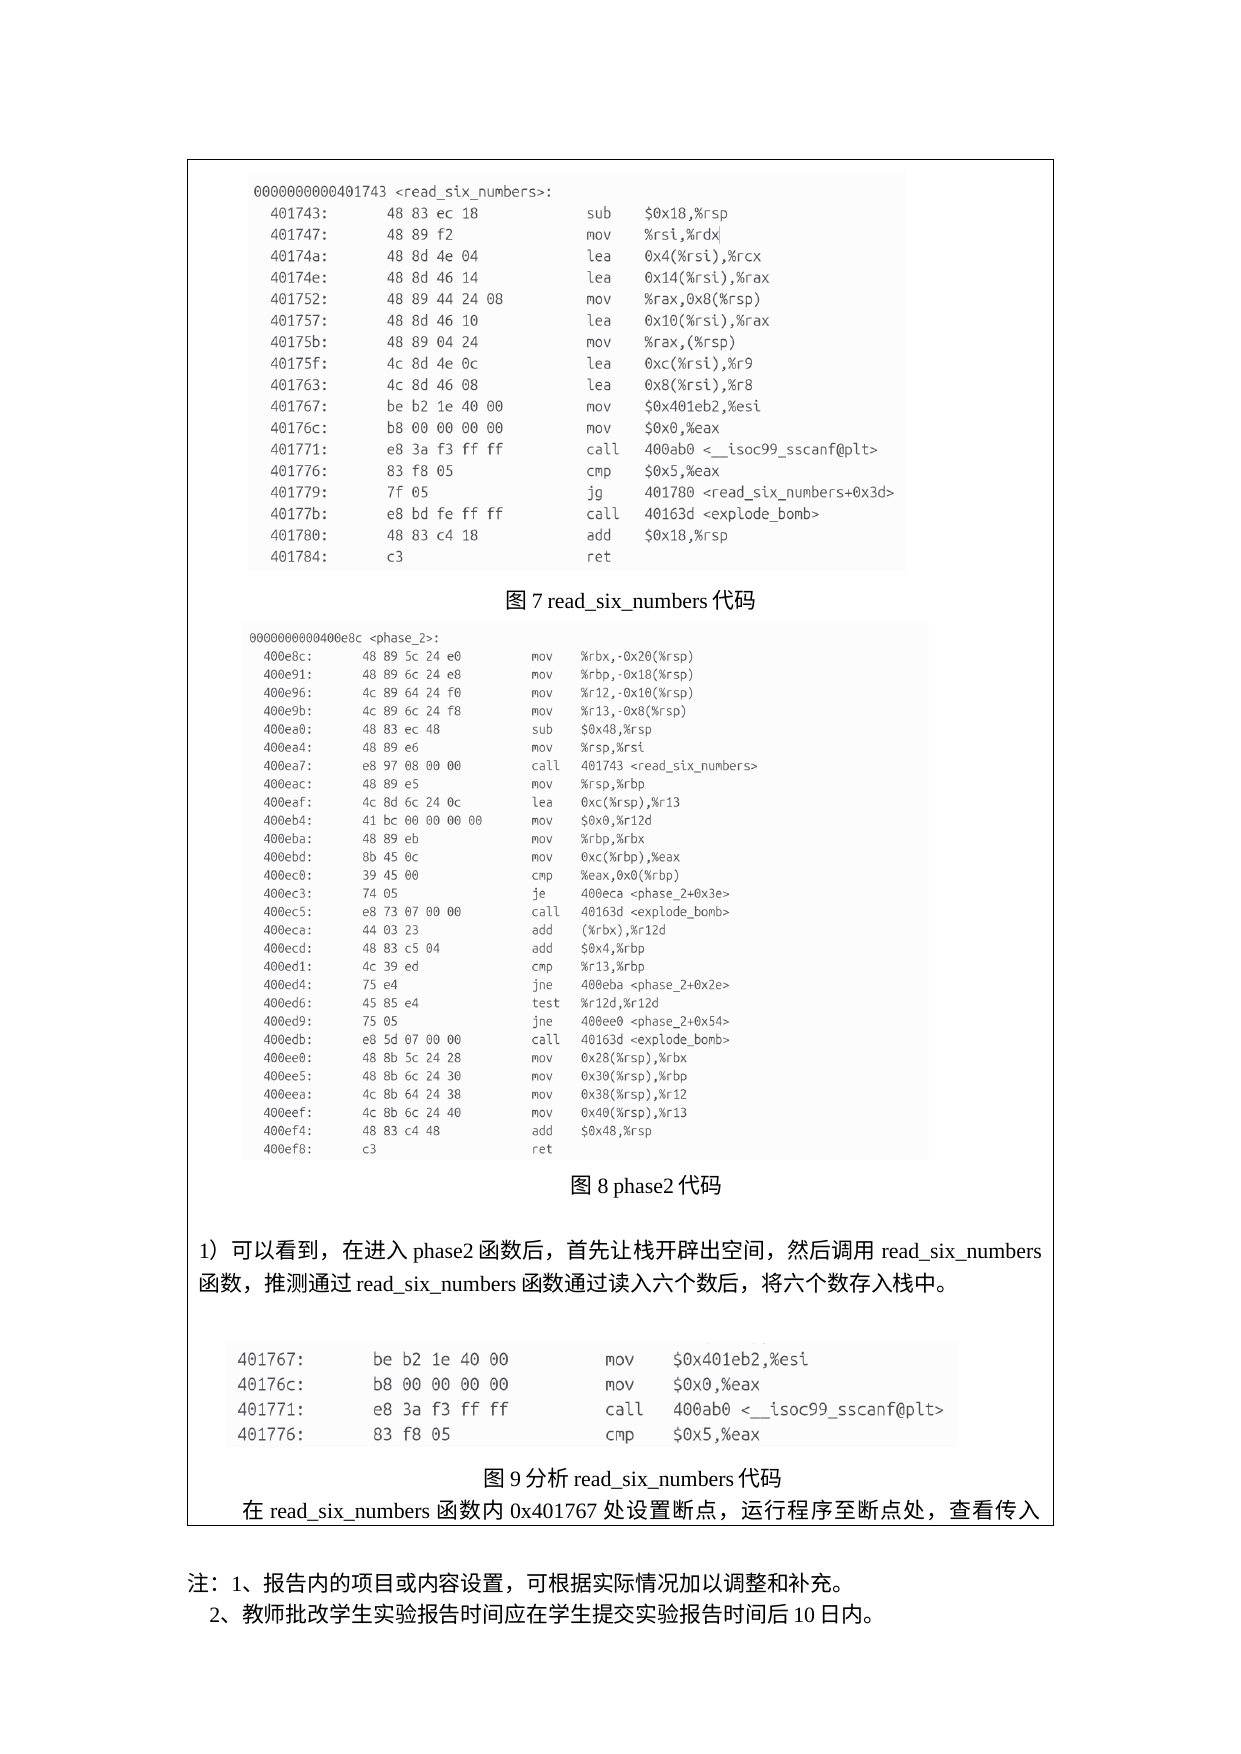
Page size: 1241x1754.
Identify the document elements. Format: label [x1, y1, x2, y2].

picture [242, 623, 929, 1160]
table_cell [188, 160, 1053, 1525]
picture [226, 1343, 958, 1447]
picture [247, 172, 907, 571]
